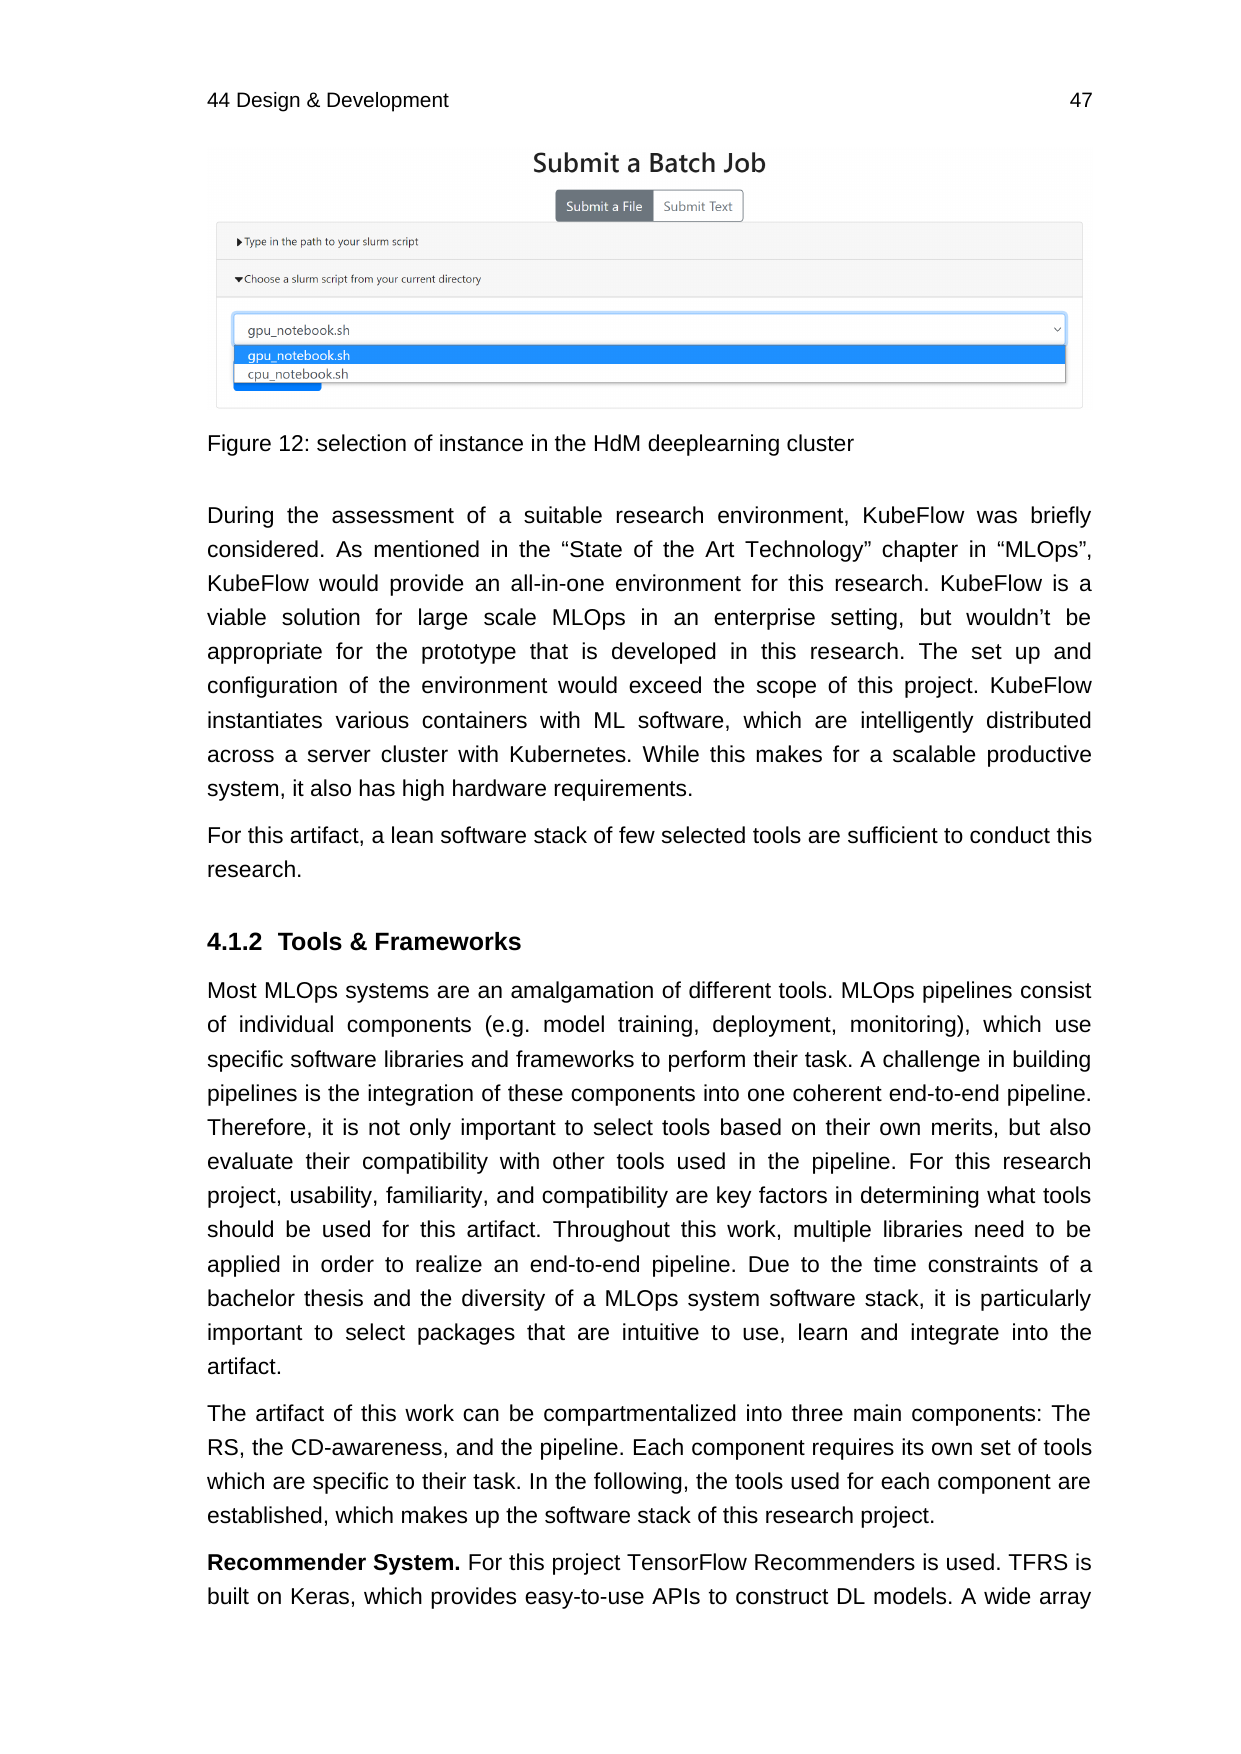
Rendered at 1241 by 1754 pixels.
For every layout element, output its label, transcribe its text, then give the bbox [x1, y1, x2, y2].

text Most MLOps systems are an amalgamation of different tools. MLOps pipelines consist of individual components (e.g. model training, deployment, monitoring), which use specific software libraries and frameworks to perform their task. A challenge in building pipelines is the integration of these components into one coherent end-to-end pipeline. Therefore, it is not only important to select tools based on their own merits, but also evaluate their compatibility with other tools used in the pipeline. For this research project, usability, familiarity, and compatibility are key factors in determining what tools should be used for this artifact. Throughout this work, multiple libraries need to be applied in order to realize an end-to-end pipeline. Due to the time constraints of a bachelor thesis and the diversity of a MLOps system software stack, it is particularly important to select packages that are intuitive to use, learn and integrate into the artifact. [207, 977, 1092, 1379]
picture [206, 147, 1093, 410]
text The artifact of this work can be compartmentalized into three main components: The RS, the CD-awareness, and the pipeline. Each component requires its own set of tools which are specific to their task. In the following, the tools used for each component are established, which makes up the software stack of this research project. [207, 1400, 1092, 1528]
text During the assessment of a suitable research environment, KubeFlow was briefly considered. As mentioned in the “State of the Art Technology” chapter in “MLOps”, KubeFlow would provide an all-in-one environment for this research. KubeFlow is a viable solution for large scale MLOps in an enterprise setting, but wouldn’t be appropriate for the prototype that is developed in this research. The set up and configuration of the environment would exceed the scope of this project. KubeFlow instantiates various containers with ML software, which are intelligently distributed across a server cluster with Kubernetes. While this makes for a scalable productive system, it also has high hardware requirements. [207, 502, 1092, 801]
text For this artifact, a lean software stack of few selected tools are sufficient to conduct this research. [207, 822, 1092, 882]
subtitle Tools & Frameworks [207, 927, 1092, 956]
text Figure 12: selection of instance in the HdM deeplearning cluster [207, 430, 1092, 456]
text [207, 1549, 1092, 1609]
